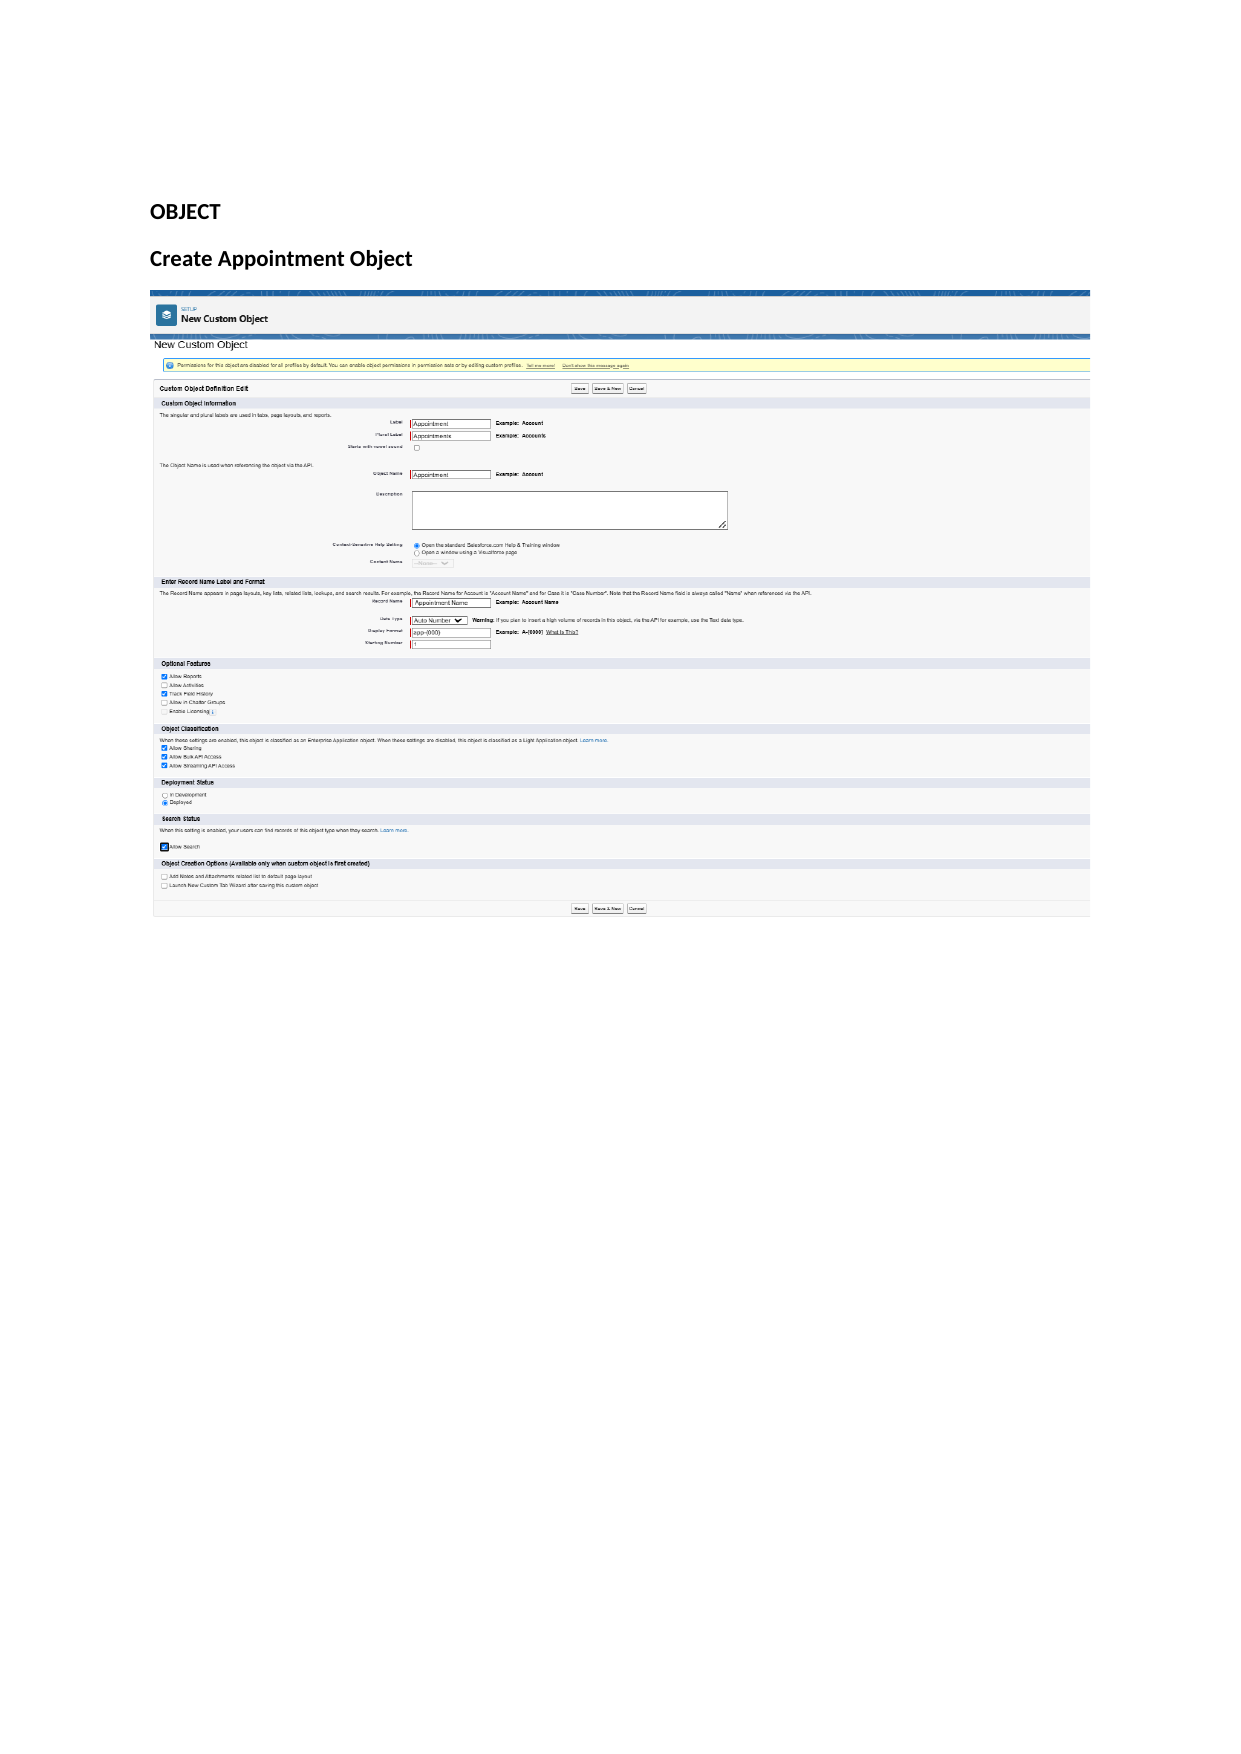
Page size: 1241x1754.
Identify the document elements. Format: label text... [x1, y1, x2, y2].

picture [150, 290, 1091, 918]
text OBJECT [150, 197, 1090, 225]
text Create Appointment Object [150, 244, 1090, 272]
